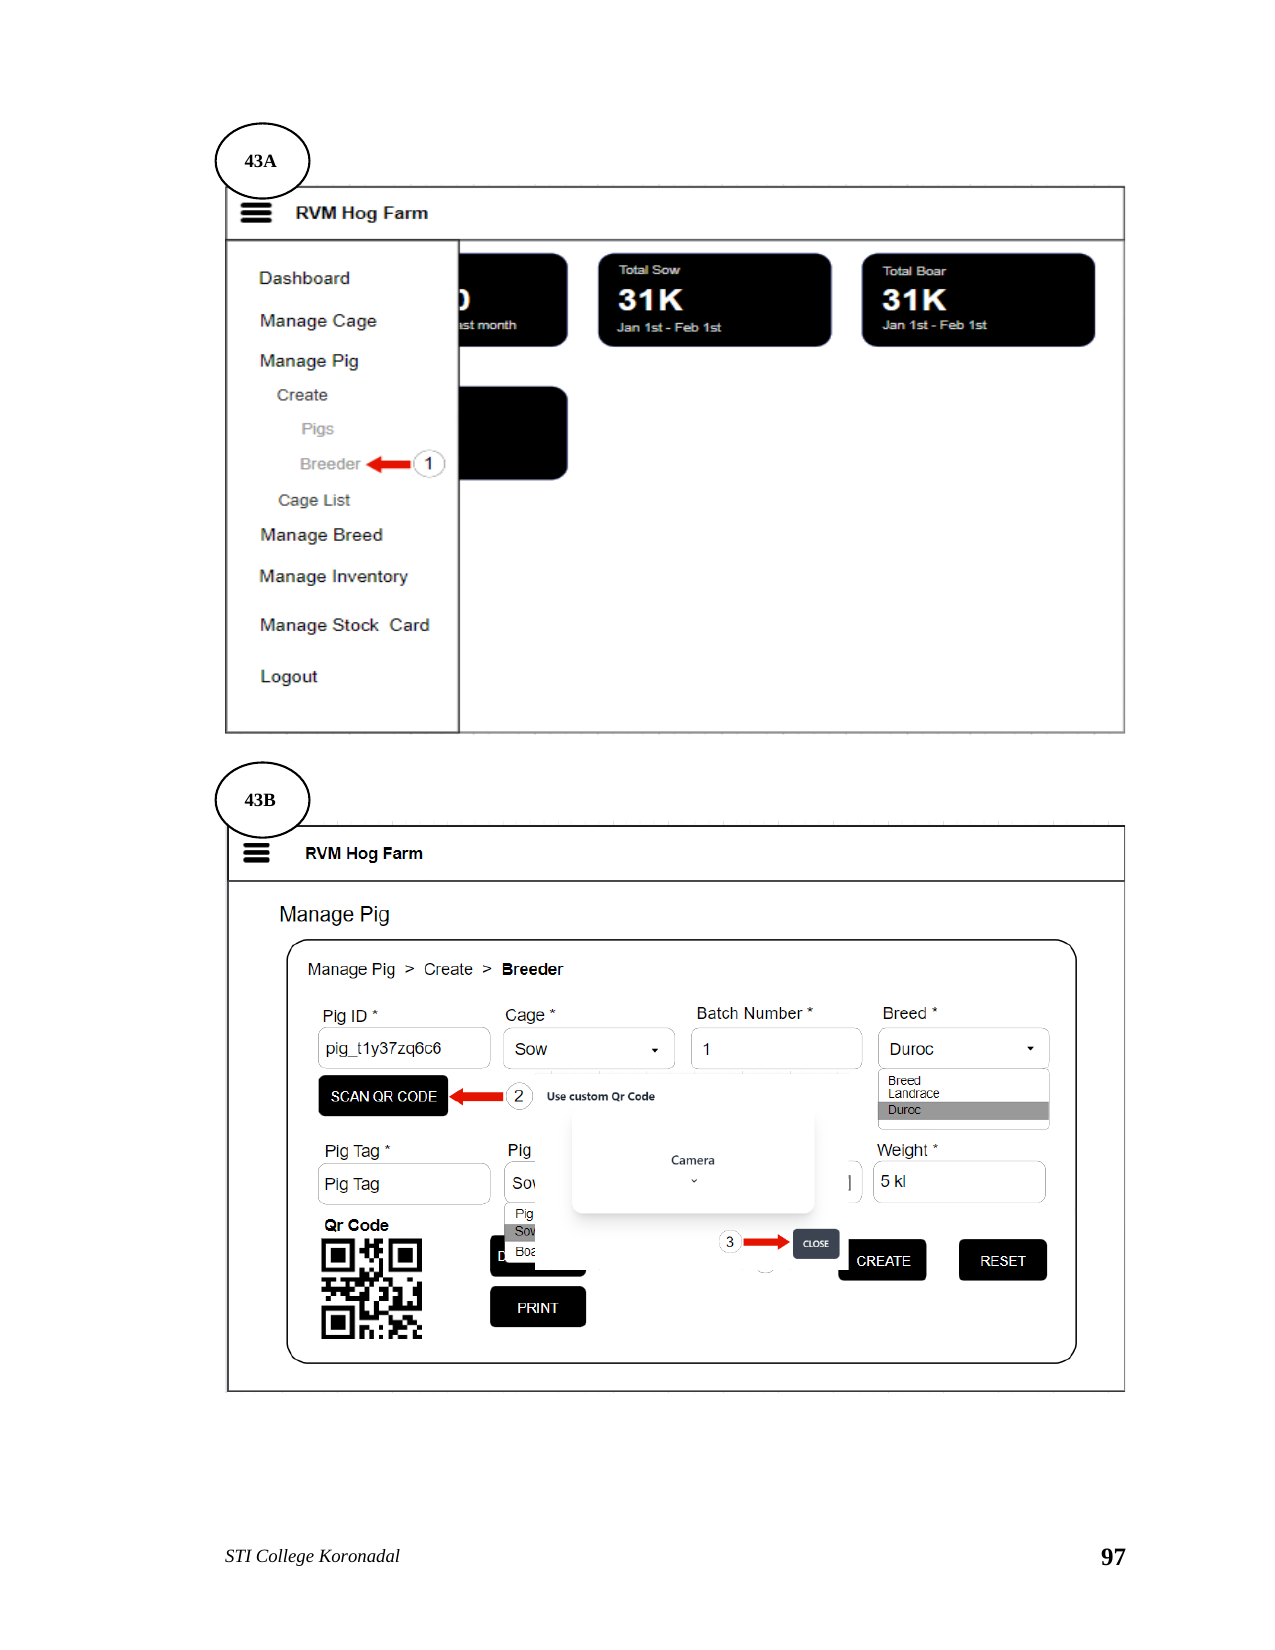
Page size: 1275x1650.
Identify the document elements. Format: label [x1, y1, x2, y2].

picture [225, 821, 1125, 1393]
picture [225, 184, 1125, 735]
